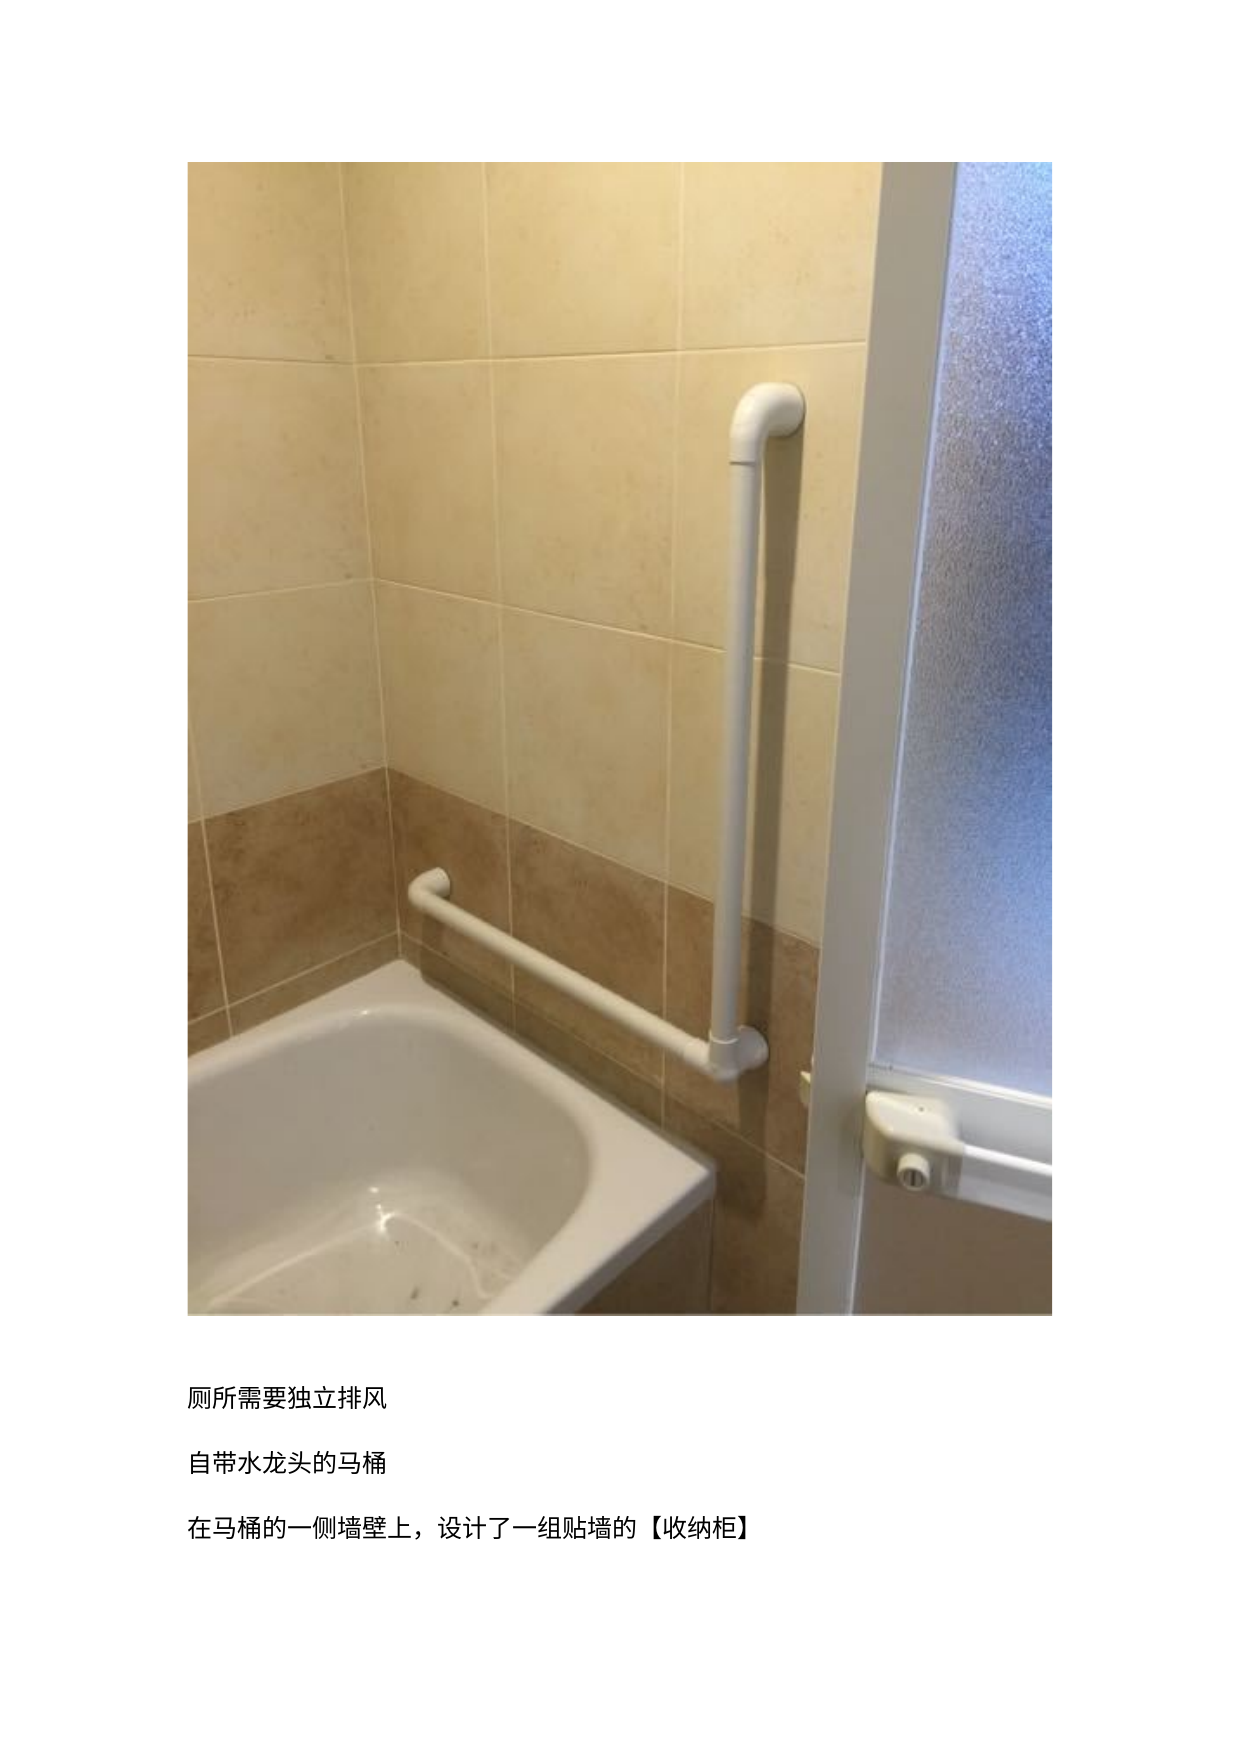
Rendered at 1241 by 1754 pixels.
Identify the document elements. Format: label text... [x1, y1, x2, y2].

picture [187, 162, 1053, 1316]
text 在马桶的一侧墙壁上，设计了一组贴墙的【收纳柜】 [187, 1494, 1053, 1559]
text 厕所需要独立排风 [187, 1364, 1053, 1429]
text 自带水龙头的马桶 [187, 1429, 1053, 1494]
